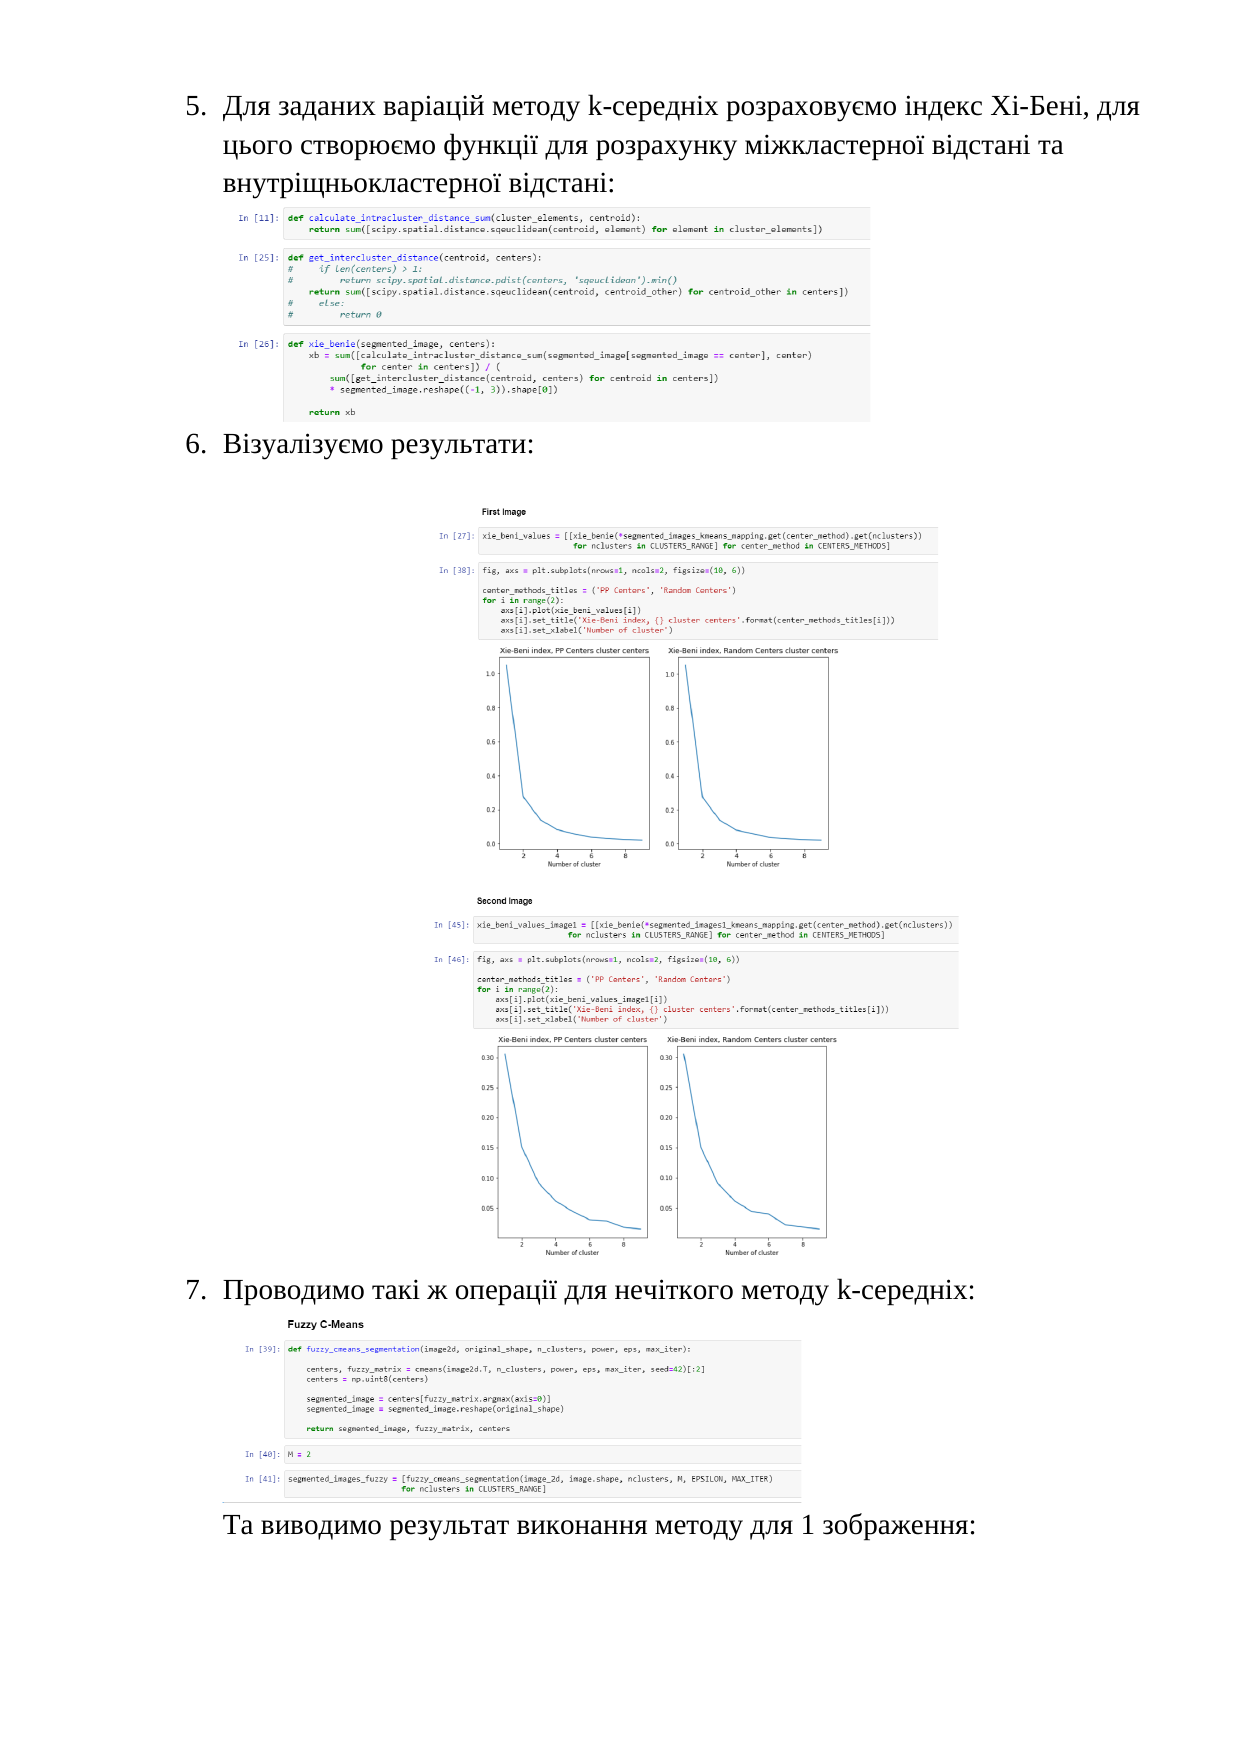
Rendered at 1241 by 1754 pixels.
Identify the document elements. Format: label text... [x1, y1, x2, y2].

list Візуалізуємо результати: [185, 426, 1152, 459]
list Та виводимо результат виконання методу для 1 зображення: [223, 1507, 1152, 1541]
list Проводимо такі ж операції для нечіткого методу k-середніх: [185, 1272, 1152, 1306]
picture [415, 884, 959, 1268]
picture [222, 1310, 802, 1503]
picture [436, 503, 939, 880]
picture [222, 204, 871, 422]
list Для заданих варіацій методу k-середніх розраховуємо індекс Хі-Бені, для цього створюємо функції для розрахунку міжкластерної відстані та внутріщньокластерної відстані: [185, 88, 1152, 199]
